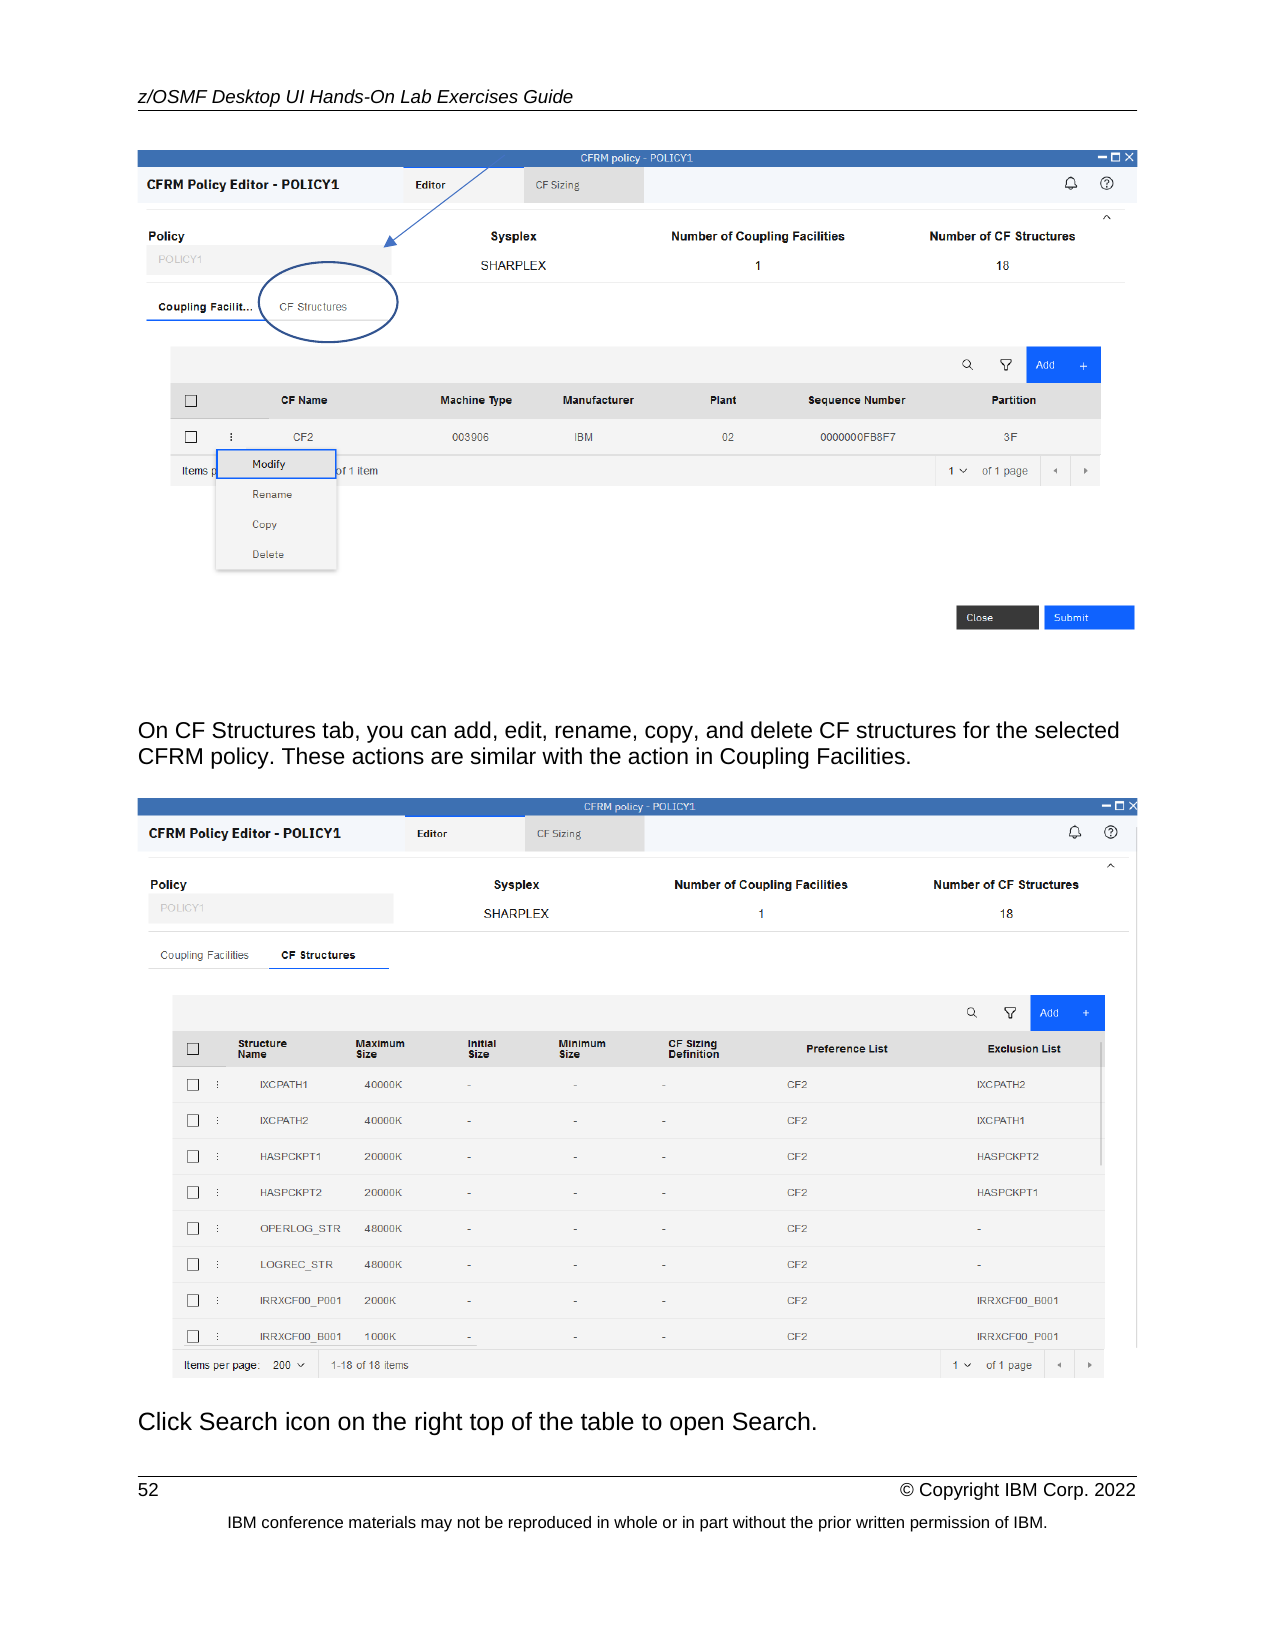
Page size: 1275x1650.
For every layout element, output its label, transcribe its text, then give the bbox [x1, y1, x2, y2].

picture [137, 150, 1138, 630]
text Click Search icon on the right top of the table to open Search. [138, 1407, 1137, 1436]
picture [137, 798, 1138, 1378]
text On CF Structures tab, you can add, edit, rename, copy, and delete CF structures for the selected CFRM policy. These actions are similar with the action in Coupling Facilities. [912, 717, 1137, 769]
